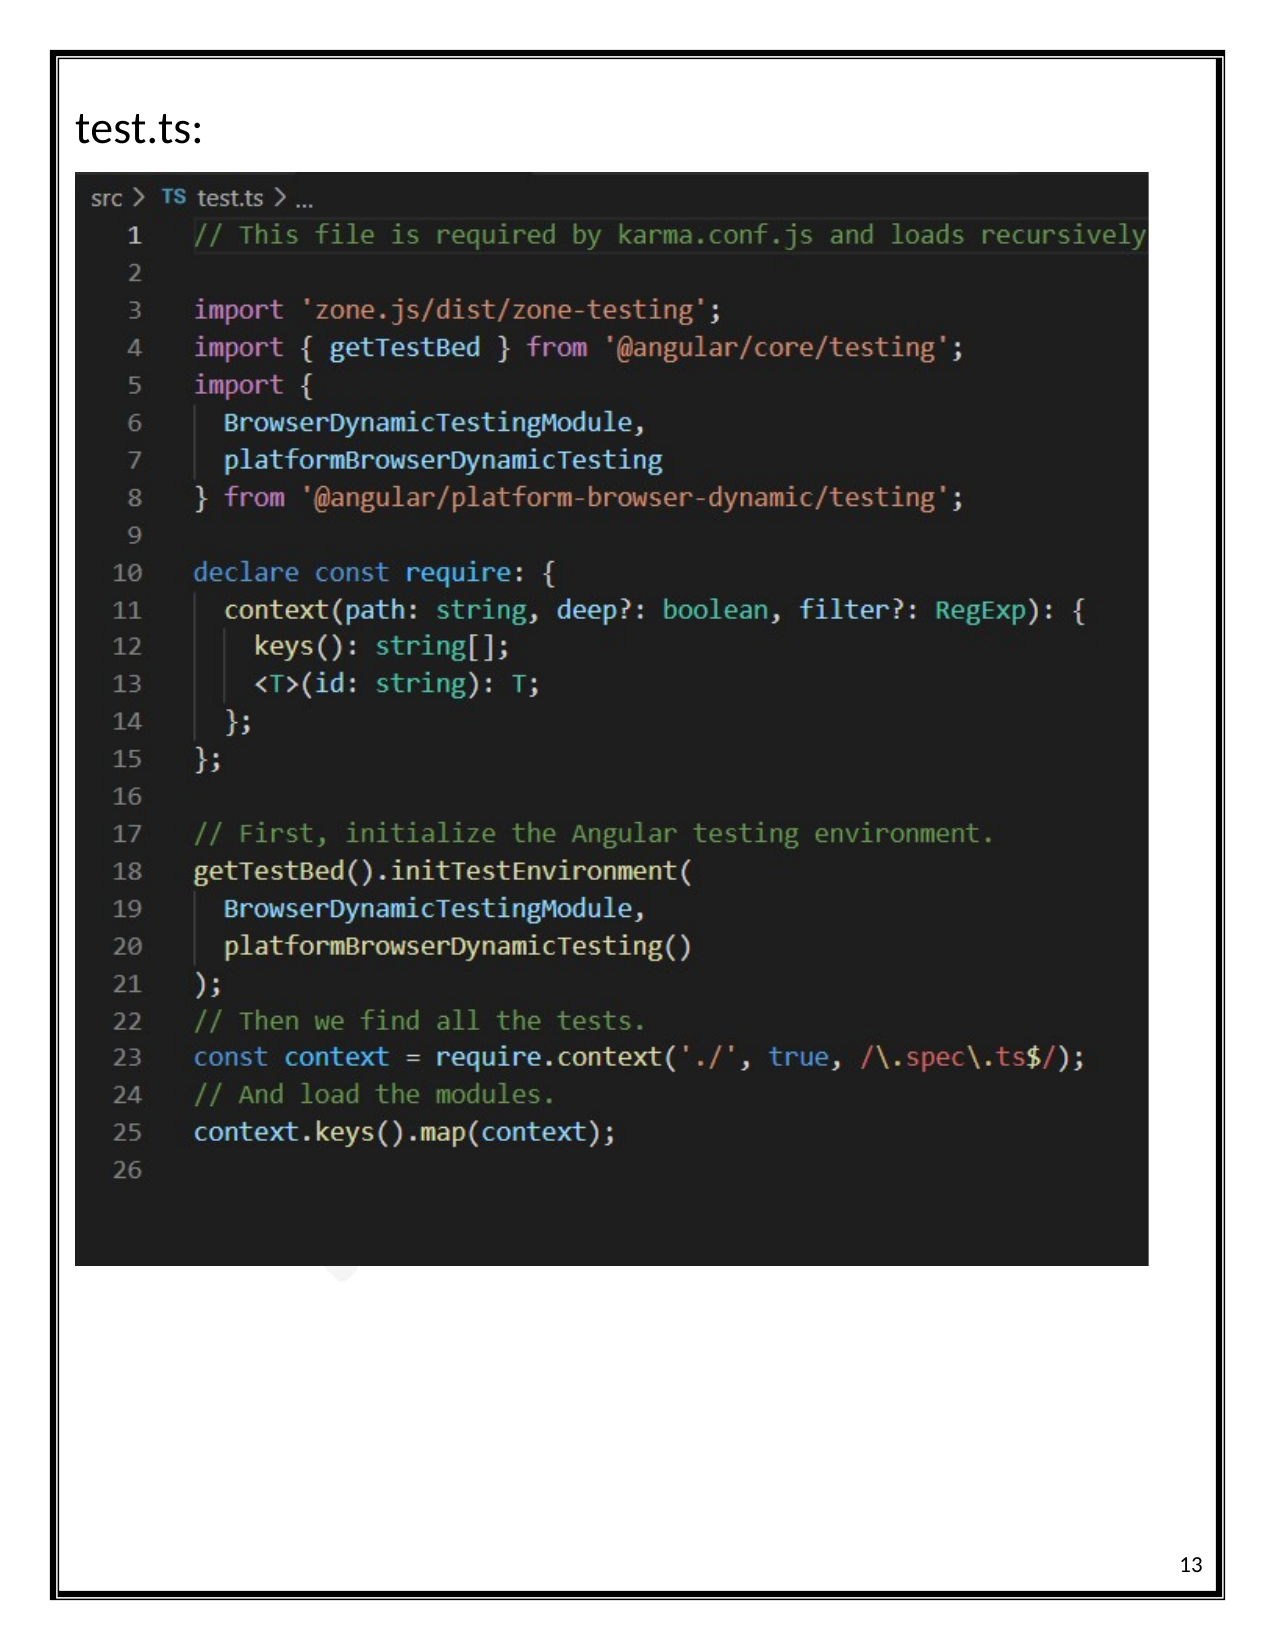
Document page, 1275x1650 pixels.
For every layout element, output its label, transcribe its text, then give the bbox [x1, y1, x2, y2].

picture [75, 172, 1149, 1282]
text test.ts: [75, 100, 1196, 154]
